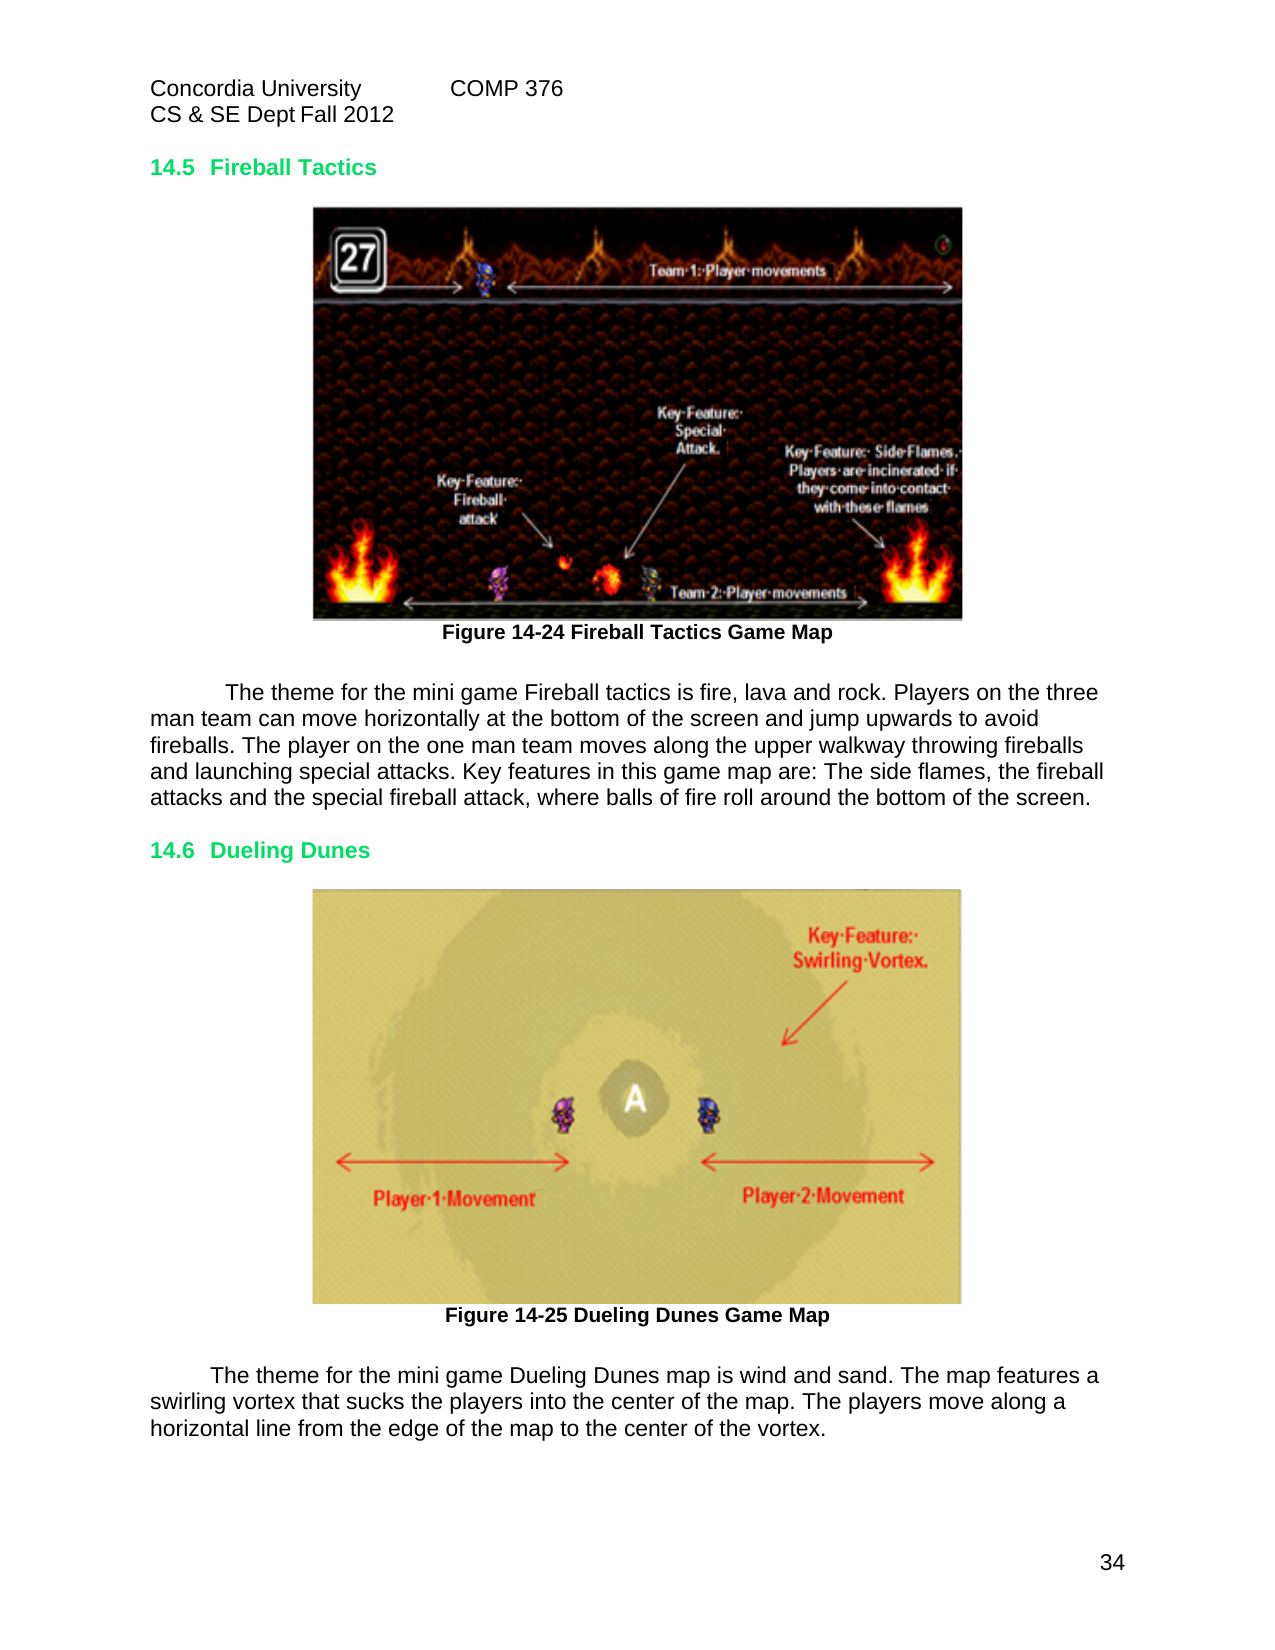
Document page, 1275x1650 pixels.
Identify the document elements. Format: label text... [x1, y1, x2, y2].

subtitle Fireball Tactics [150, 154, 1125, 180]
text The theme for the mini game Fireball tactics is fire, lava and rock. Players on the three man team can move horizontally at the bottom of the screen and jump upwards to avoid fireballs. The player on the one man team moves along the upper walkway throwing fireballs and launching special attacks. Key features in this game map are: The side flames, the fireball attacks and the special fireball attack, where balls of fire roll around the bottom of the screen. [150, 679, 1125, 811]
picture [312, 206, 963, 621]
picture [312, 889, 963, 1304]
text The theme for the mini game Dueling Dunes map is wind and sand. The map features a swirling vortex that sucks the players into the center of the map. The players move along a horizontal line from the edge of the map to the center of the vortex. [150, 1362, 1125, 1441]
subtitle Dueling Dunes [150, 837, 1125, 863]
